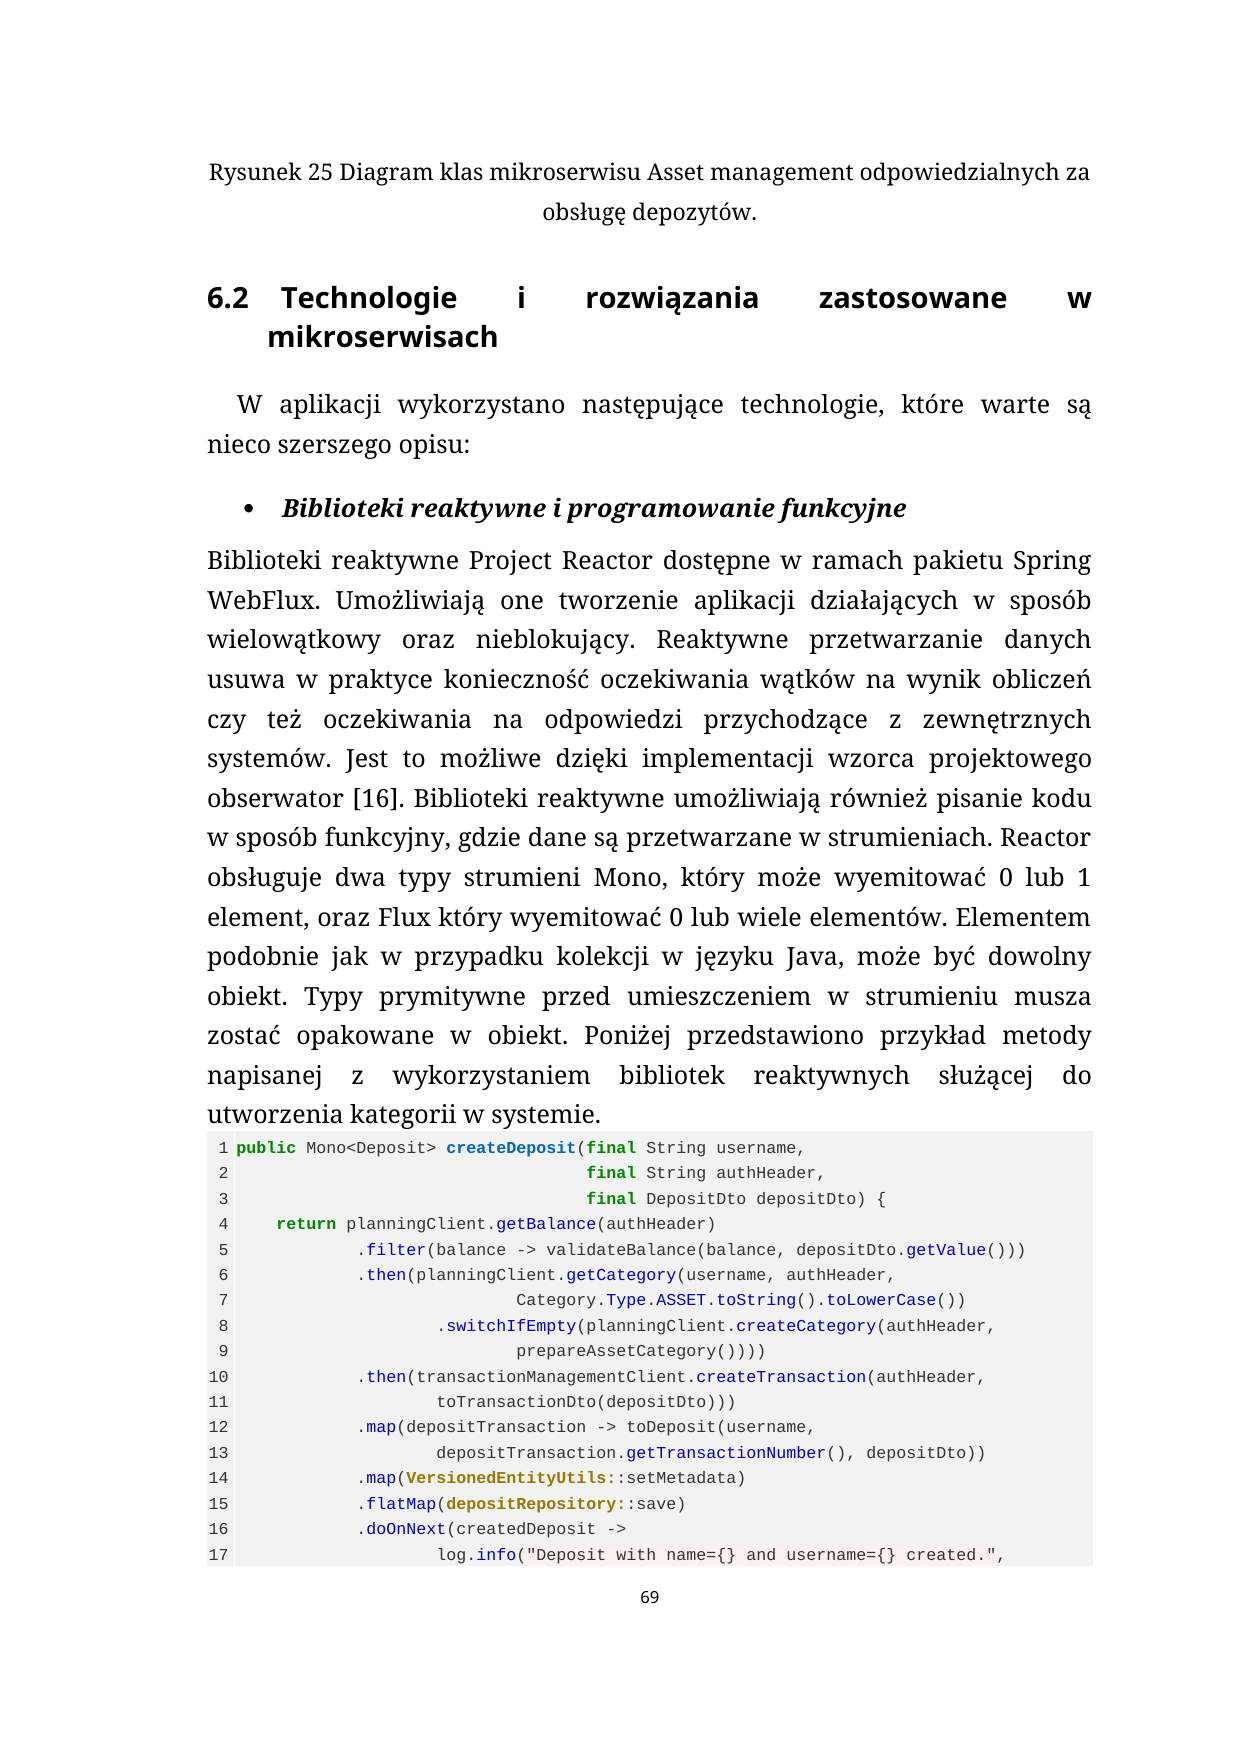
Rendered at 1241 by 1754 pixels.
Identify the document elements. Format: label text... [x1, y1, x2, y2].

text Rysunek 25 Diagram klas mikroserwisu Asset management odpowiedzialnych za obsługę depozytów. [207, 148, 1092, 227]
table_header 1 2 3 4 5 6 7 8 9 10 11 12 13 14 15 16 17 18 19 20 [207, 1131, 234, 1566]
subtitle Technologie i rozwiązania zastosowane w mikroserwisach [207, 277, 1092, 356]
text Biblioteki reaktywne Project Reactor dostępne w ramach pakietu Spring WebFlux. Umożliwiają one tworzenie aplikacji działających w sposób wielowątkowy oraz nieblokujący. Reaktywne przetwarzanie danych usuwa w praktyce konieczność oczekiwania wątków na wynik obliczeń czy też oczekiwania na odpowiedzi przychodzące z zewnętrznych systemów. Jest to możliwe dzięki implementacji wzorca projektowego obserwator. Biblioteki reaktywne umożliwiają również pisanie kodu w sposób funkcyjny, gdzie dane są przetwarzane w strumieniach. Reactor obsługuje dwa typy strumieni Mono, który może wyemitować 0 lub 1 element, oraz Flux który wyemitować 0 lub wiele elementów. Elementem podobnie jak w przypadku kolekcji w języku Java, może być dowolny obiekt. Typy prymitywne przed umieszczeniem w strumieniu musza zostać opakowane w obiekt. Poniżej przedstawiono przykład metody napisanej z wykorzystaniem bibliotek reaktywnych służącej do utworzenia kategorii w systemie. [207, 537, 1092, 1131]
text W aplikacji wykorzystano następujące technologie, które warte są nieco szerszego opisu: [207, 381, 1092, 460]
text Biblioteki reaktywne i programowanie funkcyjne [244, 485, 1092, 525]
